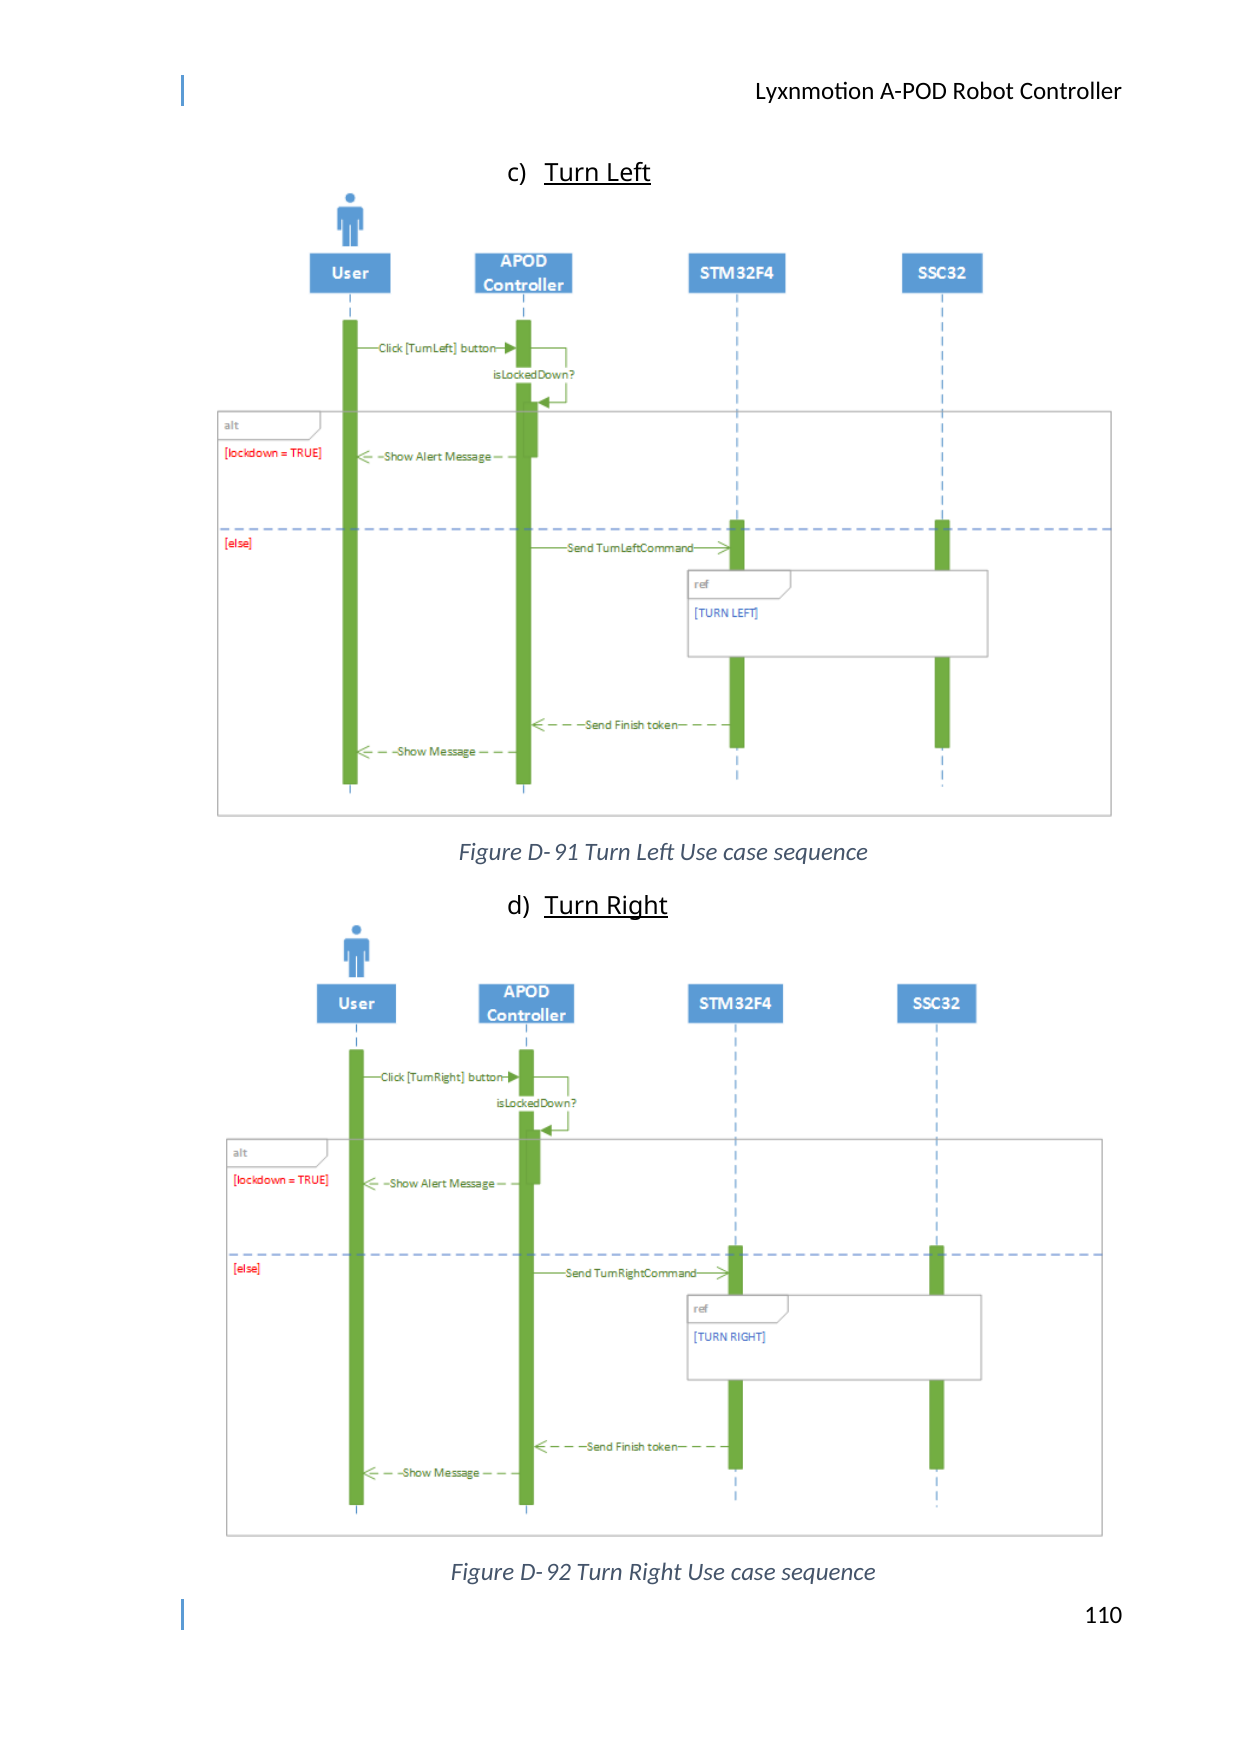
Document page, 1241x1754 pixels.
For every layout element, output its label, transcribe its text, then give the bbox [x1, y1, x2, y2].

picture [216, 191, 1113, 817]
picture [225, 924, 1104, 1537]
subtitle Turn Right [507, 887, 1122, 921]
subtitle Turn Left [507, 155, 1122, 189]
